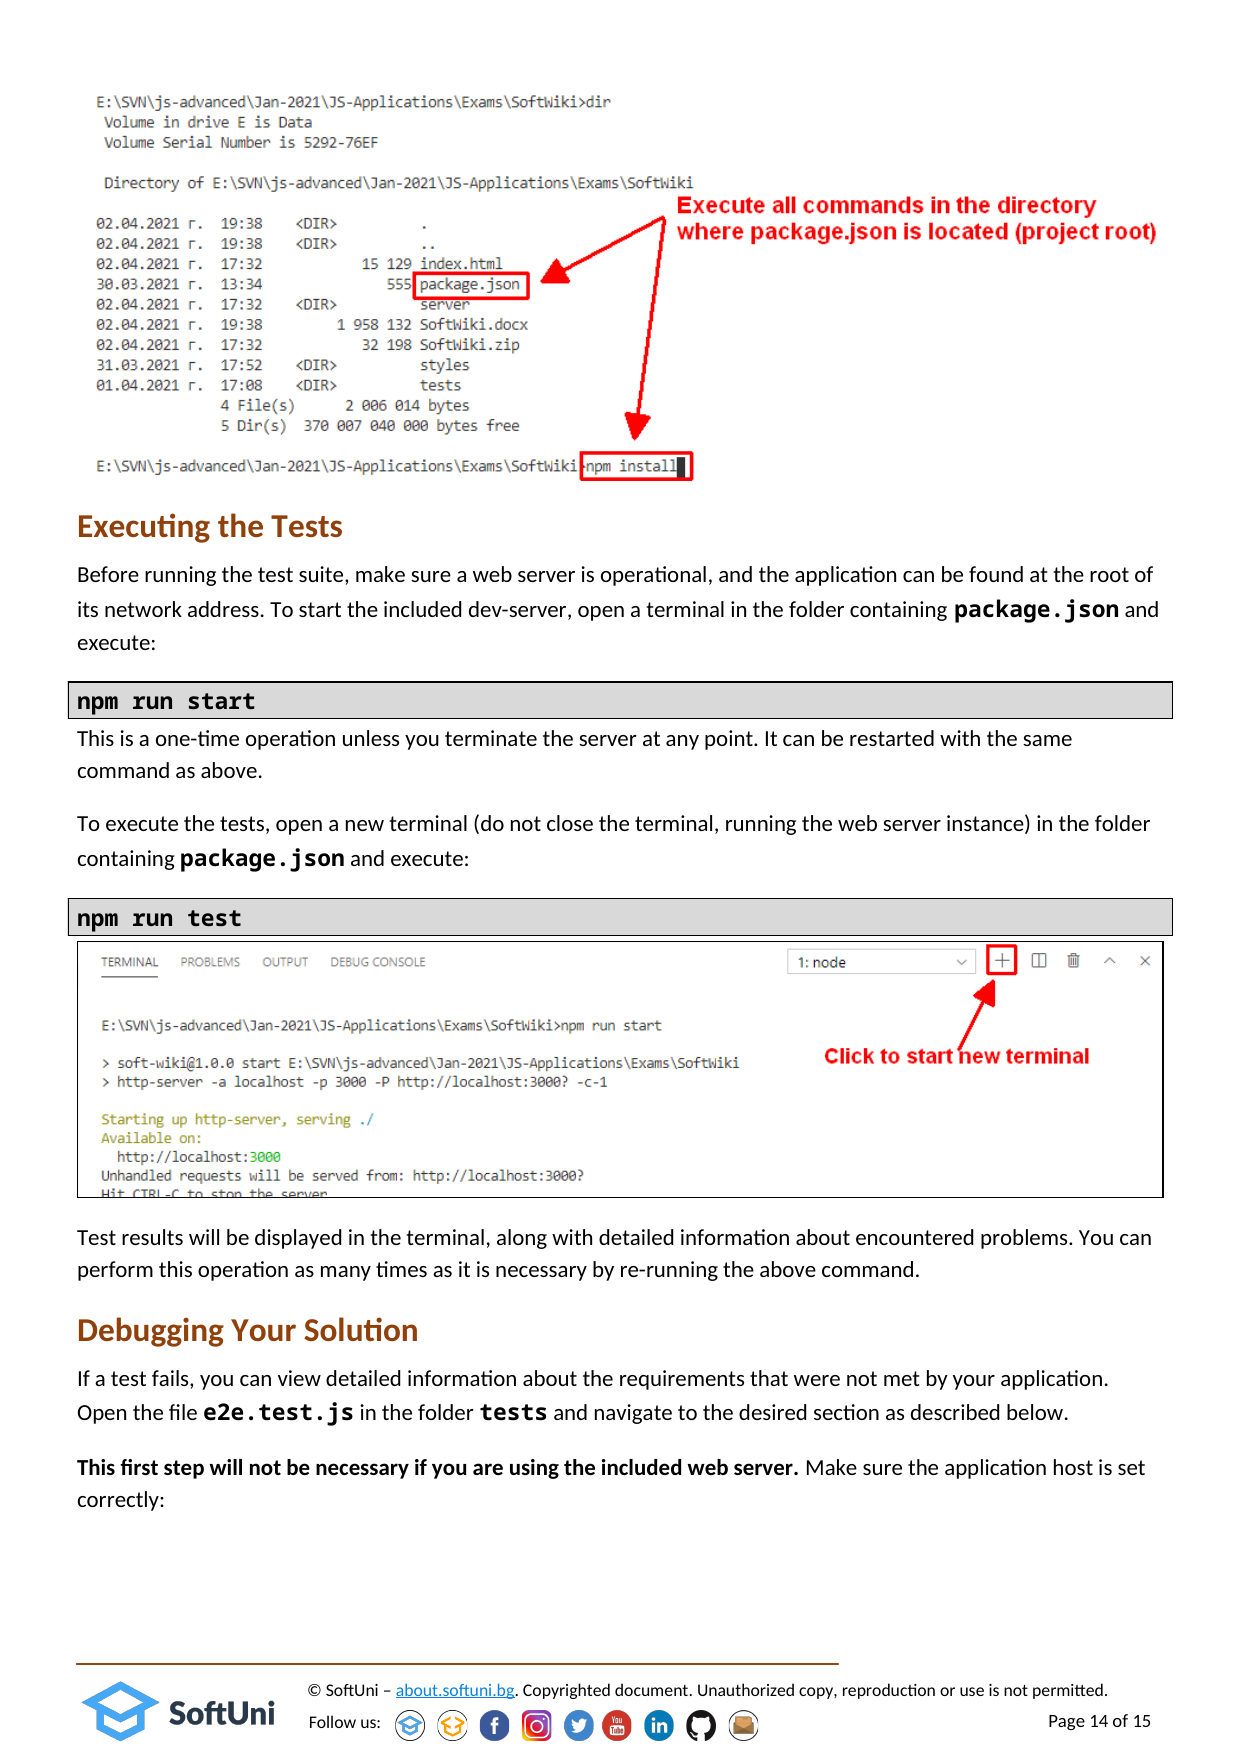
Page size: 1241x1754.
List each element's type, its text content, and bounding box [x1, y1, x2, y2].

picture [564, 1710, 594, 1741]
text To execute the tests, open a new terminal (do not close the terminal, running the web server instance) in the folder containing package.json and execute: [77, 809, 1163, 873]
picture [479, 1710, 510, 1741]
picture [665, 1732, 674, 1741]
subtitle Executing the Tests [77, 505, 1163, 546]
text npm run test [69, 899, 1172, 935]
text This is a one-time operation unless you terminate the server at any point. It can be restarted with the same command as above. [77, 724, 1163, 784]
text Before running the test suite, make sure a web server is operational, and the application can be found at the root of its network address. To start the included dev-server, open a terminal in the folder containing package.json and execute: [77, 560, 1163, 656]
picture [78, 942, 1162, 1197]
picture [395, 1710, 425, 1741]
picture [644, 1732, 653, 1741]
picture [644, 1710, 653, 1719]
picture [75, 1676, 281, 1747]
picture [437, 1710, 468, 1741]
text npm run start [69, 683, 1172, 718]
picture [658, 1723, 667, 1732]
picture [522, 1710, 552, 1741]
picture [76, 87, 1164, 481]
text Test results will be displayed in the terminal, along with detailed information about encountered problems. You can perform this operation as many times as it is necessary by re-running the above command. [77, 1223, 1163, 1283]
text If a test fails, you can view detailed information about the requirements that were not met by your application. Open the file e2e.test.js in the folder tests and navigate to the desired section as described below. [77, 1364, 1163, 1428]
picture [665, 1710, 674, 1719]
picture [728, 1710, 759, 1741]
subtitle Debugging Your Solution [77, 1308, 1163, 1349]
text This first step will not be necessary if you are using the included web server. Make sure the application host is set correctly: [77, 1453, 1163, 1513]
picture [686, 1710, 716, 1741]
picture [602, 1710, 632, 1741]
